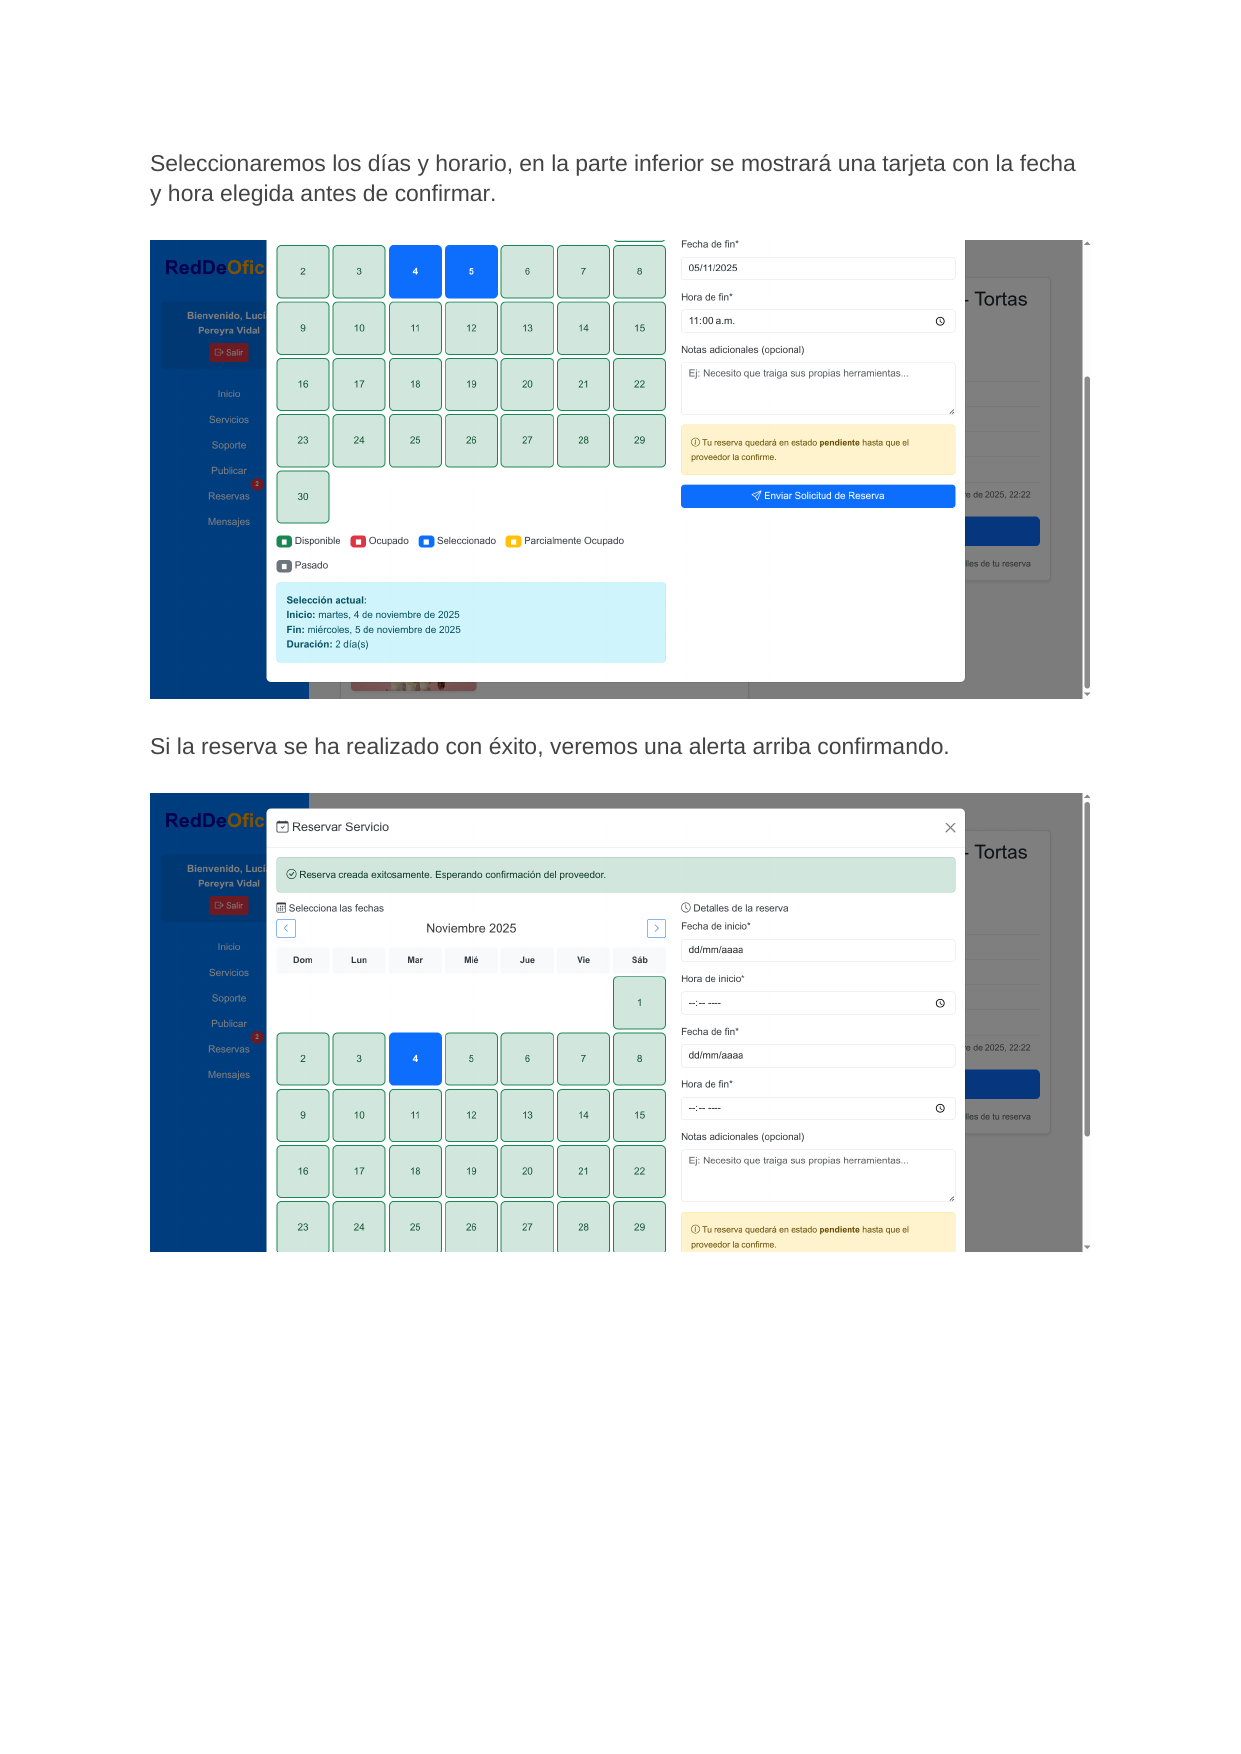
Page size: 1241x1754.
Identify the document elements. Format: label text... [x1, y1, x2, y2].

text Seleccionaremos los días y horario, en la parte inferior se mostrará una tarjeta con la fecha y hora elegida antes de confirmar. [150, 150, 1090, 207]
text Si la reserva se ha realizado con éxito, veremos una alerta arriba confirmando. [150, 733, 1090, 759]
picture [150, 240, 1091, 699]
picture [150, 793, 1091, 1252]
